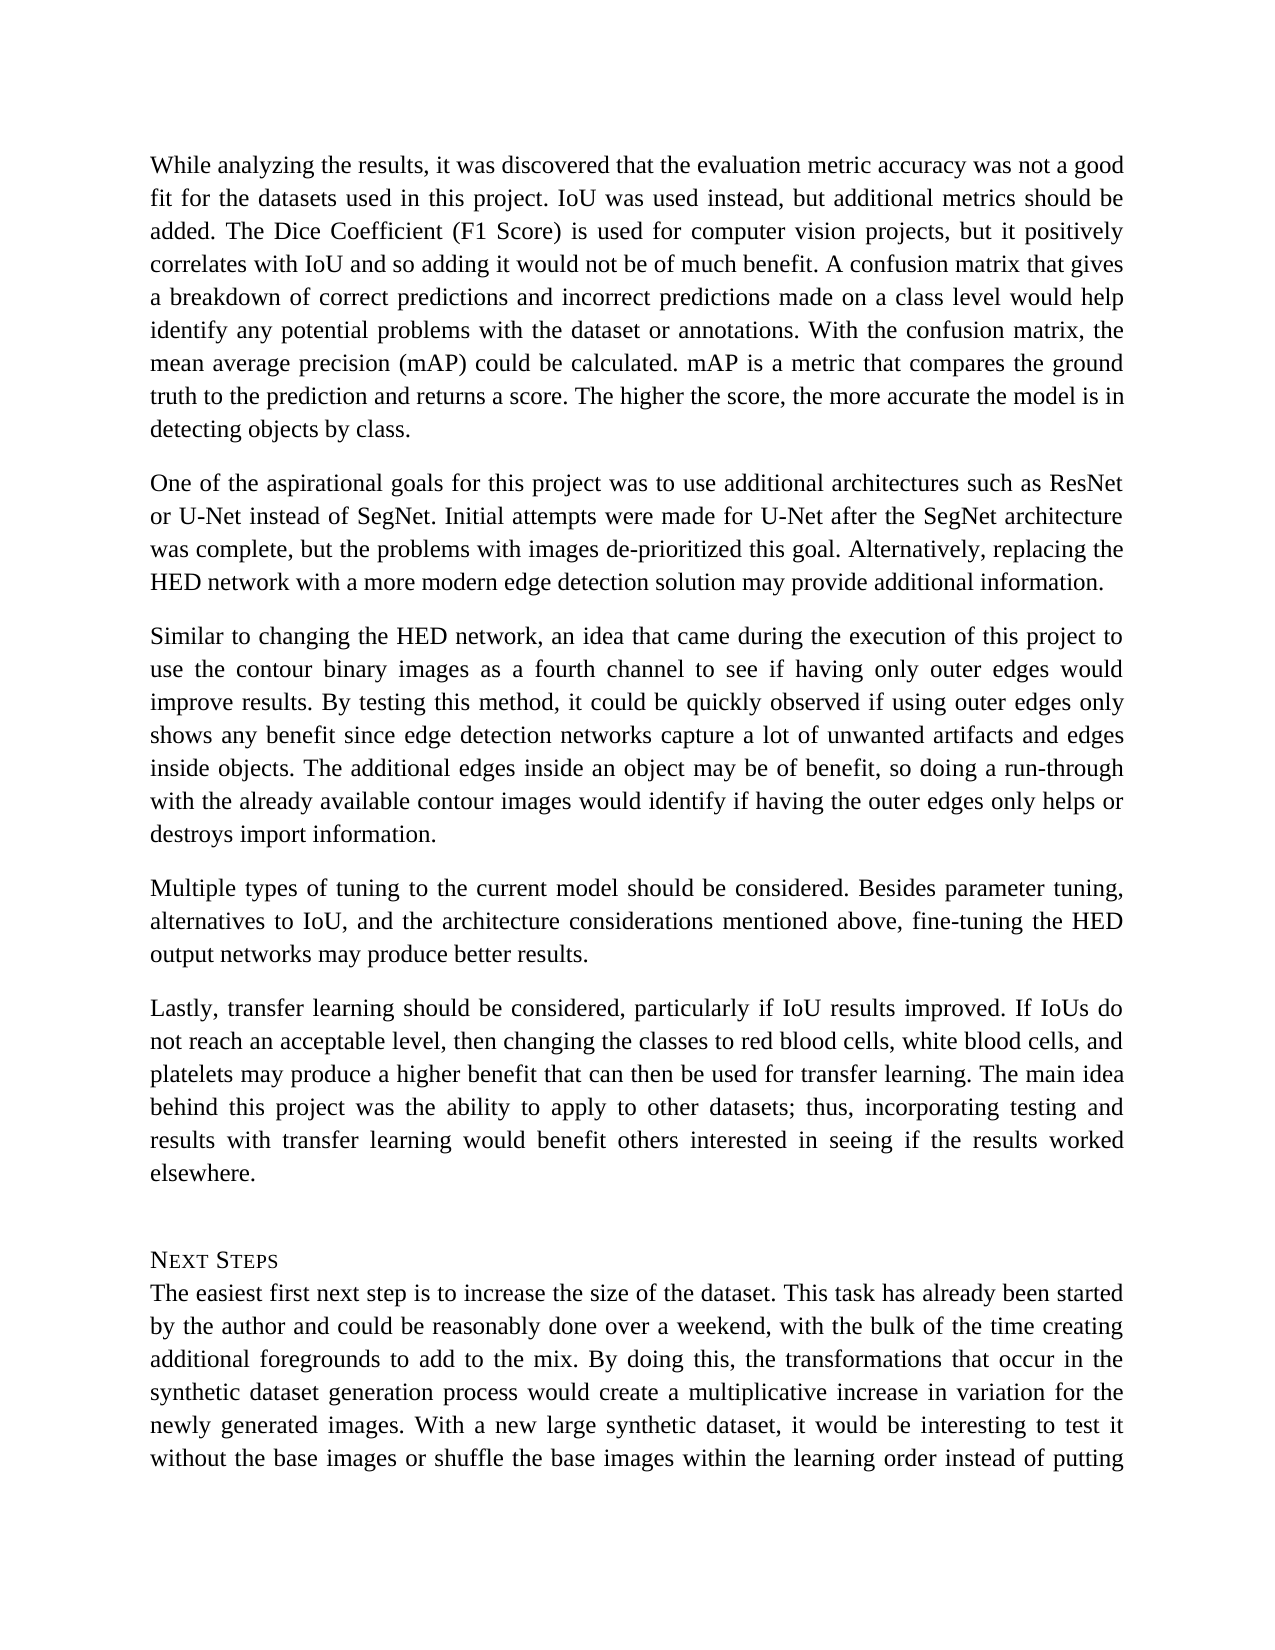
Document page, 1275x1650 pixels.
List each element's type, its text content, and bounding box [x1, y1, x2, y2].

text Lastly, transfer learning should be considered, particularly if IoU results improved. If IoUs do not reach an acceptable level, then changing the classes to red blood cells, white blood cells, and platelets may produce a higher benefit that can then be used for transfer learning. The main idea behind this project was the ability to apply to other datasets; thus, incorporating testing and results with transfer learning would benefit others interested in seeing if the results worked elsewhere. [150, 993, 1125, 1187]
text While analyzing the results, it was discovered that the evaluation metric accuracy was not a good fit for the datasets used in this project. IoU was used instead, but additional metrics should be added. The Dice Coefficient (F1 Score) is used for computer vision projects, but it positively correlates with IoU and so adding it would not be of much benefit. A confusion matrix that gives a breakdown of correct predictions and incorrect predictions made on a class level would help identify any potential problems with the dataset or annotations. With the confusion matrix, the mean average precision (mAP) could be calculated. mAP is a metric that compares the ground truth to the prediction and returns a score. The higher the score, the more accurate the model is in detecting objects by class. [150, 150, 1125, 443]
text Similar to changing the HED network, an idea that came during the execution of this project to use the contour binary images as a fourth channel to see if having only outer edges would improve results. By testing this method, it could be quickly observed if using outer edges only shows any benefit since edge detection networks capture a lot of unwanted artifacts and edges inside objects. The additional edges inside an object may be of benefit, so doing a run-through with the already available contour images would identify if having the outer edges only helps or destroys import information. [150, 621, 1125, 848]
text Multiple types of tuning to the current model should be considered. Besides parameter tuning, alternatives to IoU, and the architecture considerations mentioned above, fine-tuning the HED output networks may produce better results. [150, 873, 1125, 968]
text One of the aspirational goals for this project was to use additional architectures such as ResNet or U-Net instead of SegNet. Initial attempts were made for U-Net after the SegNet architecture was complete, but the problems with images de-prioritized this goal. Alternatively, replacing the HED network with a more modern edge detection solution may provide additional information. [150, 468, 1125, 596]
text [150, 1278, 1125, 1472]
subtitle Next Steps [150, 1245, 1125, 1273]
